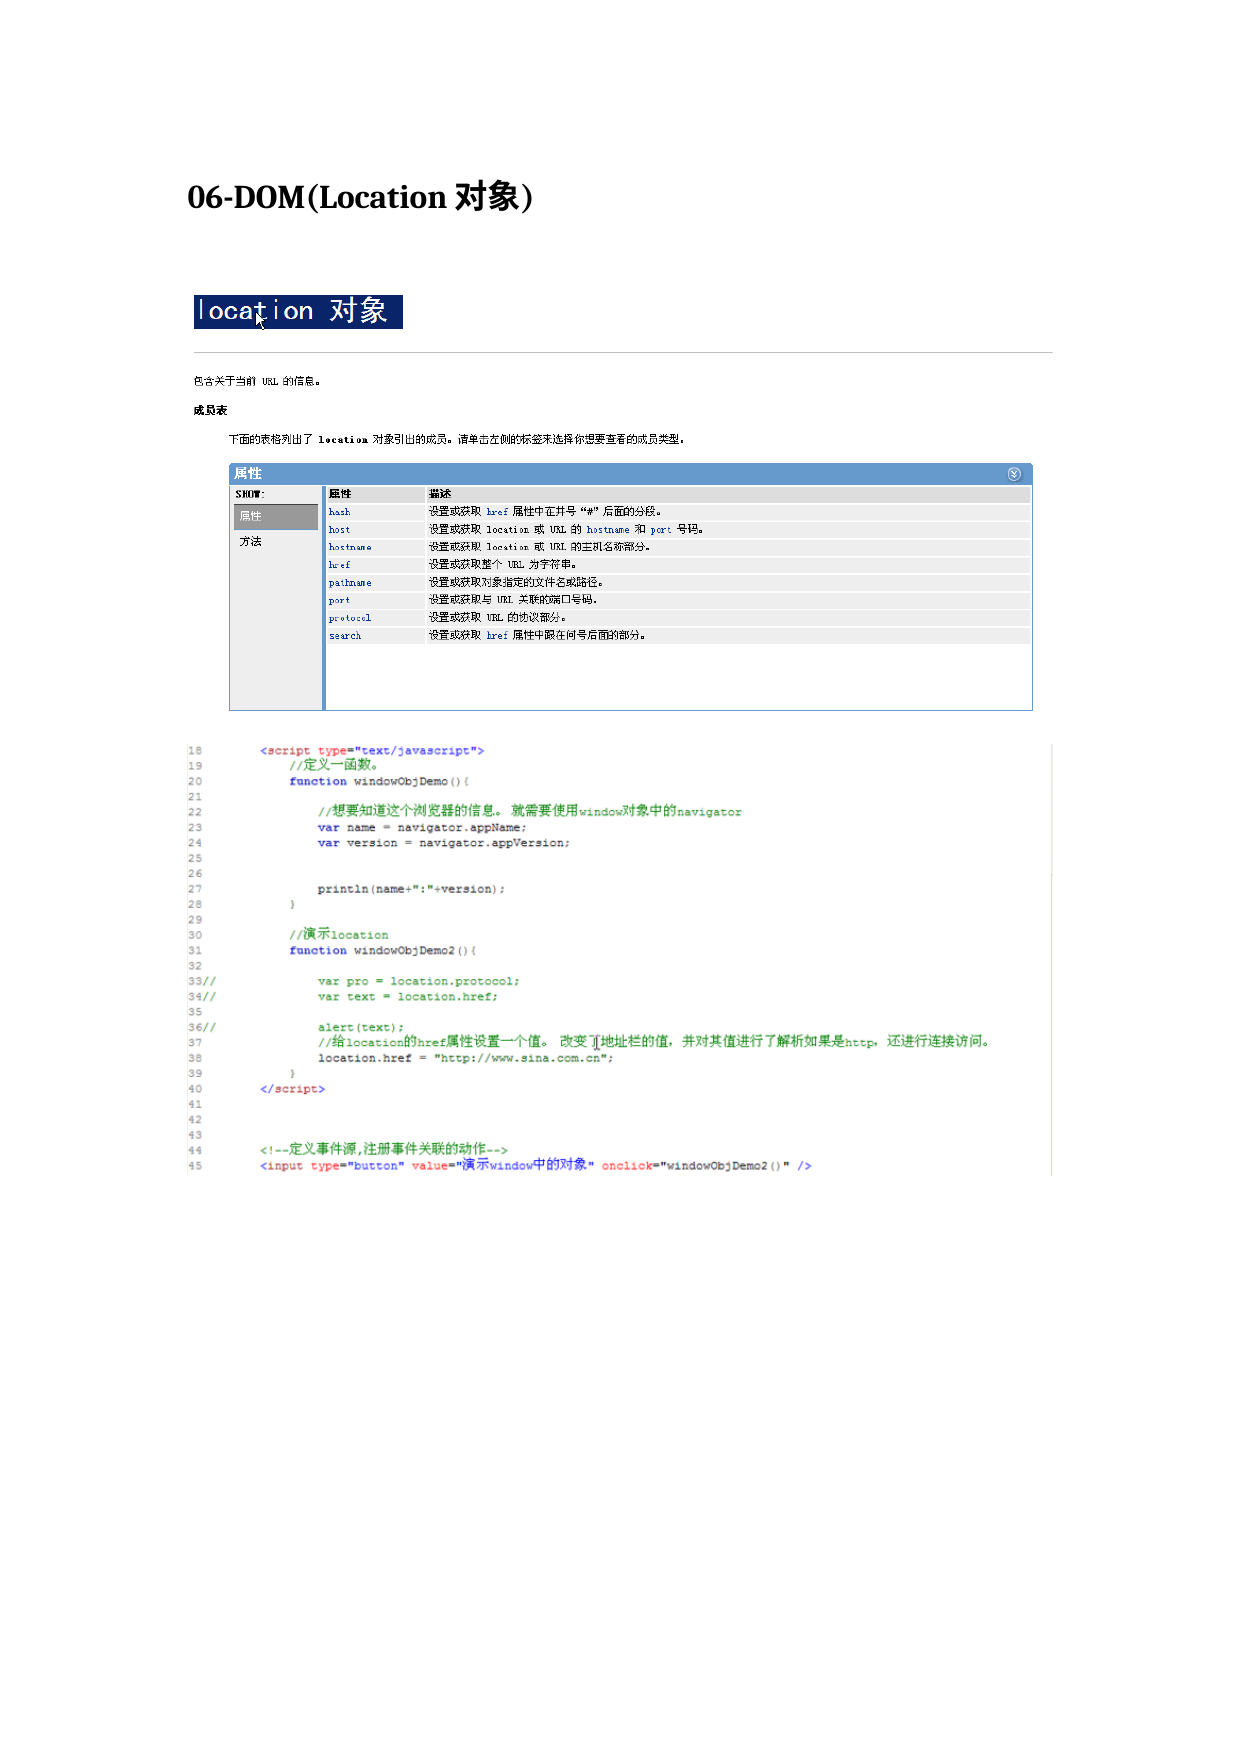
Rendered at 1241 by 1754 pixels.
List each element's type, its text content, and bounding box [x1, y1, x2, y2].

picture [187, 744, 1053, 1176]
picture [187, 289, 1053, 714]
subtitle 06-DOM(Location对象) [187, 162, 1053, 227]
